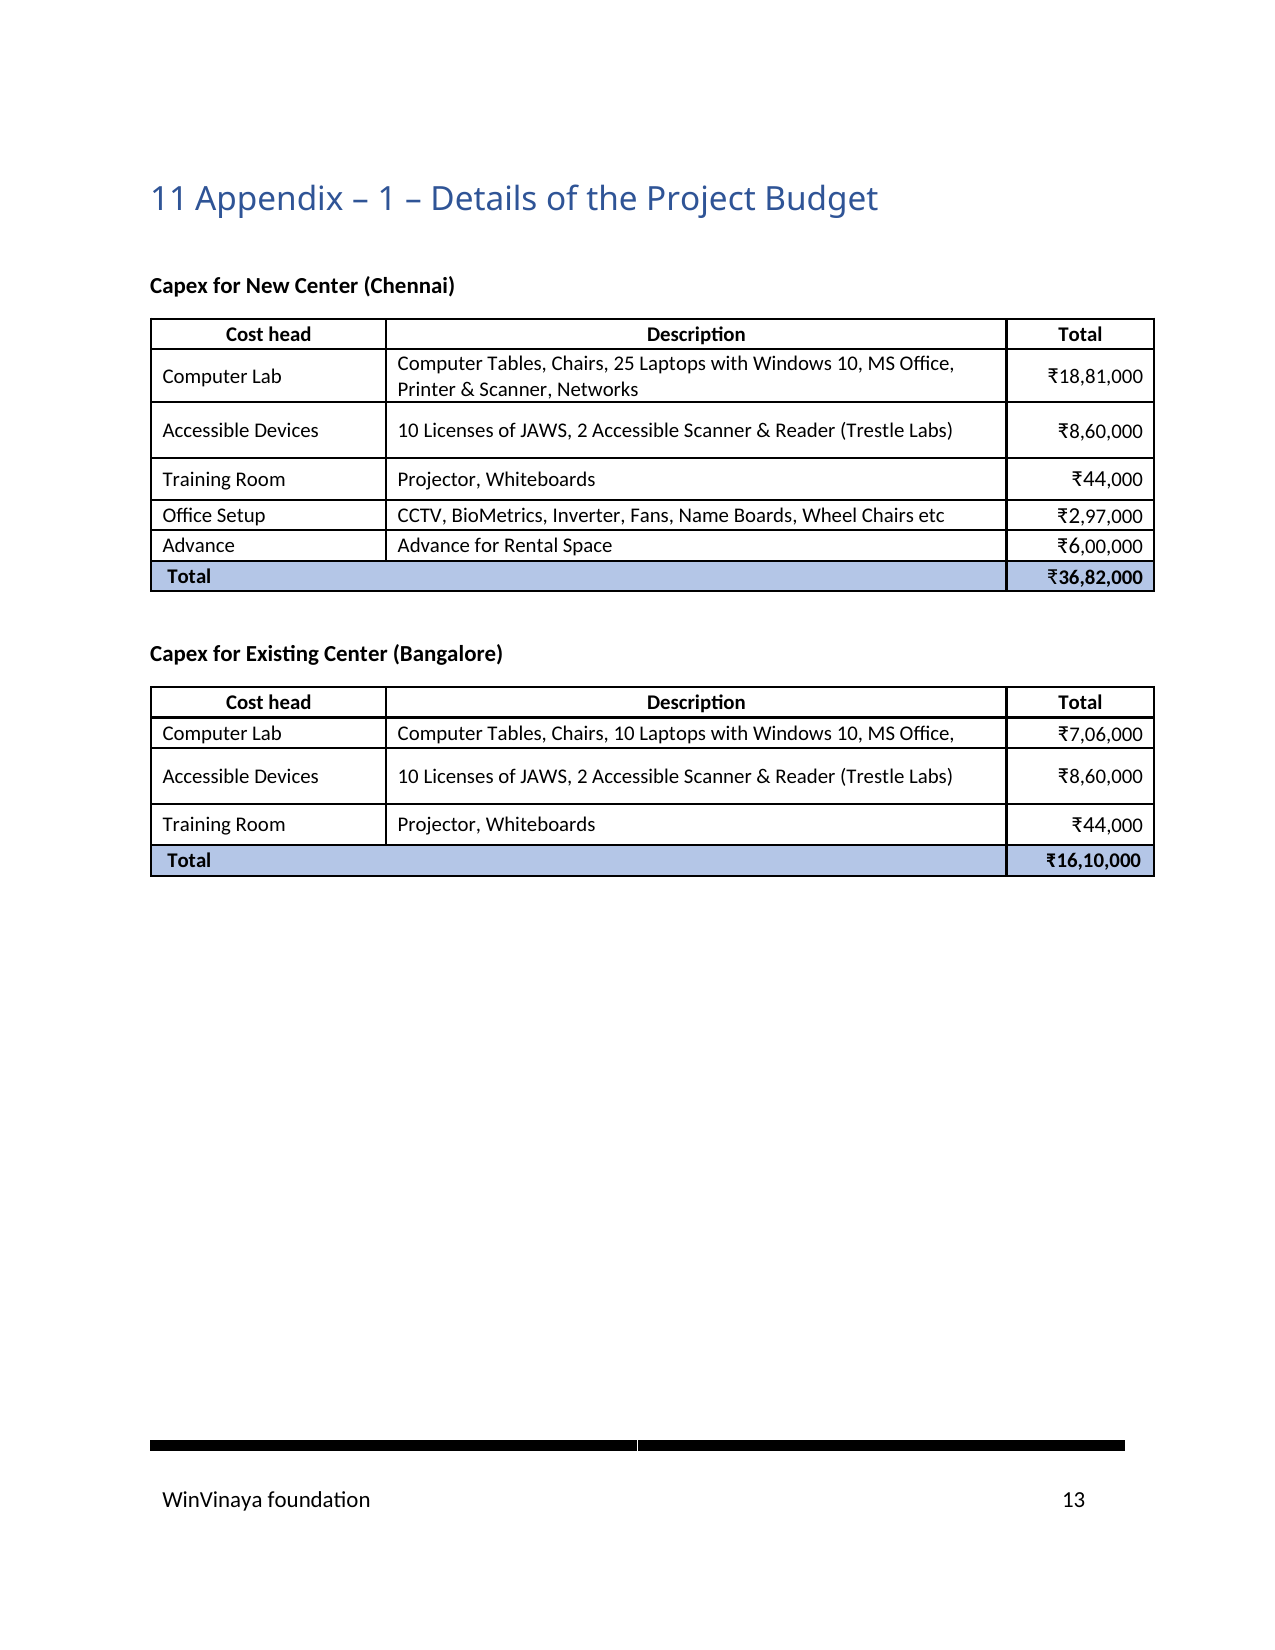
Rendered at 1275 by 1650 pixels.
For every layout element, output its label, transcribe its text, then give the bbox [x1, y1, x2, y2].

table_cell ₹7,06,000 [1008, 719, 1153, 747]
table_cell ₹8,60,000 [1008, 403, 1153, 457]
table_cell ₹8,60,000 [1008, 749, 1153, 802]
table_cell ₹44,000 [1008, 459, 1153, 498]
table_header Total [1008, 320, 1153, 348]
table_cell 10 Licenses of JAWS, 2 Accessible Scanner & Reader (Trestle Labs) [387, 749, 1005, 802]
table_cell Computer Lab [152, 350, 385, 401]
table_cell Total [152, 562, 1005, 590]
table_cell 10 Licenses of JAWS, 2 Accessible Scanner & Reader (Trestle Labs) [387, 403, 1005, 457]
table_cell ₹18,81,000 [1008, 350, 1153, 401]
table_cell ₹2,97,000 [1008, 501, 1153, 529]
table_header Cost head [152, 688, 385, 716]
table_cell Computer Tables, Chairs, 25 Laptops with Windows 10, MS Office, Printer & Scanner, Networks [387, 350, 1005, 401]
subtitle Appendix – 1 – Details of the Project Budget [150, 175, 1125, 220]
table_cell Total [152, 846, 1005, 875]
table_header Description [387, 688, 1005, 716]
table_cell ₹16,10,000 [1008, 846, 1153, 875]
text Capex for New Center (Chennai) [150, 271, 1125, 299]
table_cell Computer Lab [152, 719, 385, 747]
table_cell Accessible Devices [152, 403, 385, 457]
table_header Cost head [152, 320, 385, 348]
table_cell Projector, Whiteboards [387, 805, 1005, 844]
table_cell ₹44,000 [1008, 805, 1153, 844]
table_cell Training Room [152, 805, 385, 844]
table_header Description [387, 320, 1005, 348]
table_cell Training Room [152, 459, 385, 498]
text Capex for Existing Center (Bangalore) [150, 639, 1125, 667]
table_header Total [1008, 688, 1153, 716]
table_cell Accessible Devices [152, 749, 385, 802]
table_cell ₹36,82,000 [1008, 562, 1153, 590]
table_cell Advance for Rental Space [387, 531, 1005, 559]
table_cell Office Setup [152, 501, 385, 529]
table_cell CCTV, BioMetrics, Inverter, Fans, Name Boards, Wheel Chairs etc [387, 501, 1005, 529]
table_cell ₹6,00,000 [1008, 531, 1153, 559]
table_cell Projector, Whiteboards [387, 459, 1005, 498]
table_cell Advance [152, 531, 385, 559]
table_cell Computer Tables, Chairs, 10 Laptops with Windows 10, MS Office, [387, 719, 1005, 747]
